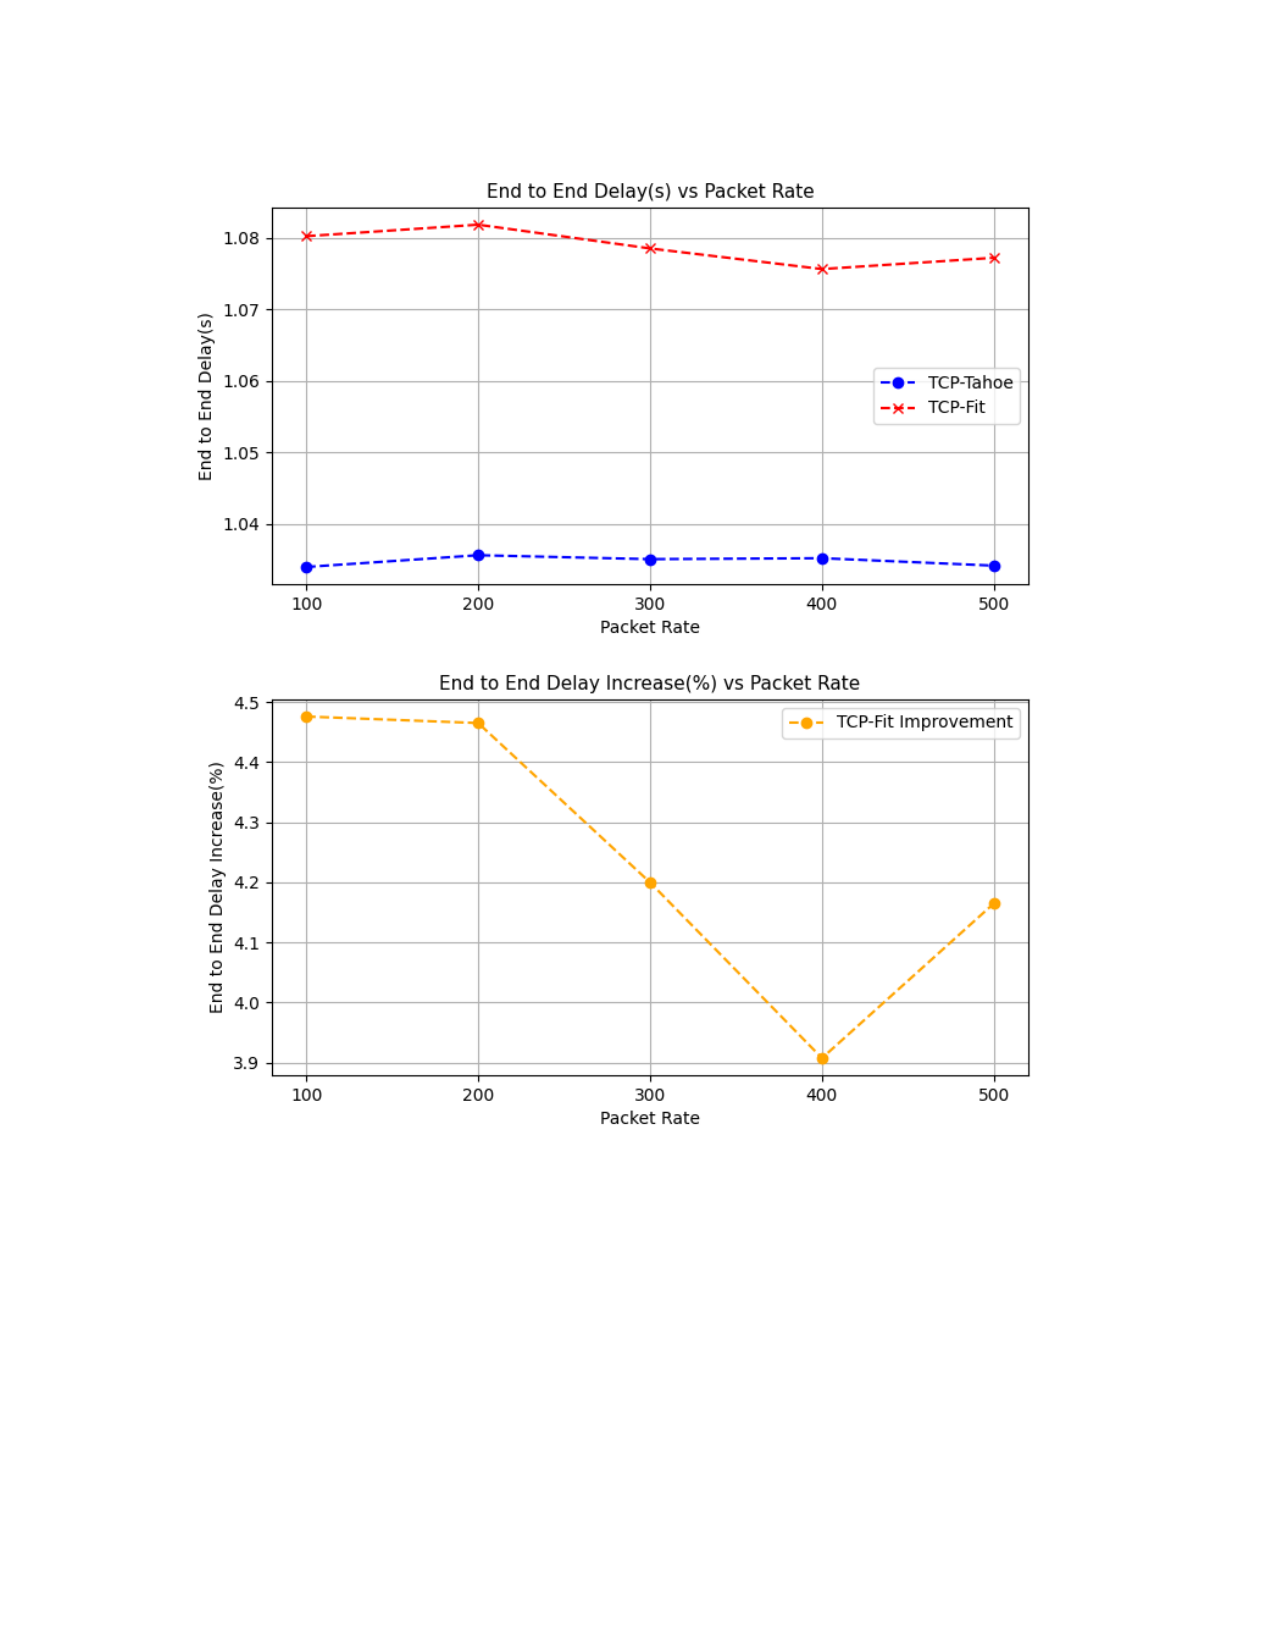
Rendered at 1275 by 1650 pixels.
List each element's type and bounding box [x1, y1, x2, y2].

picture [150, 641, 1125, 1129]
picture [150, 150, 1125, 638]
